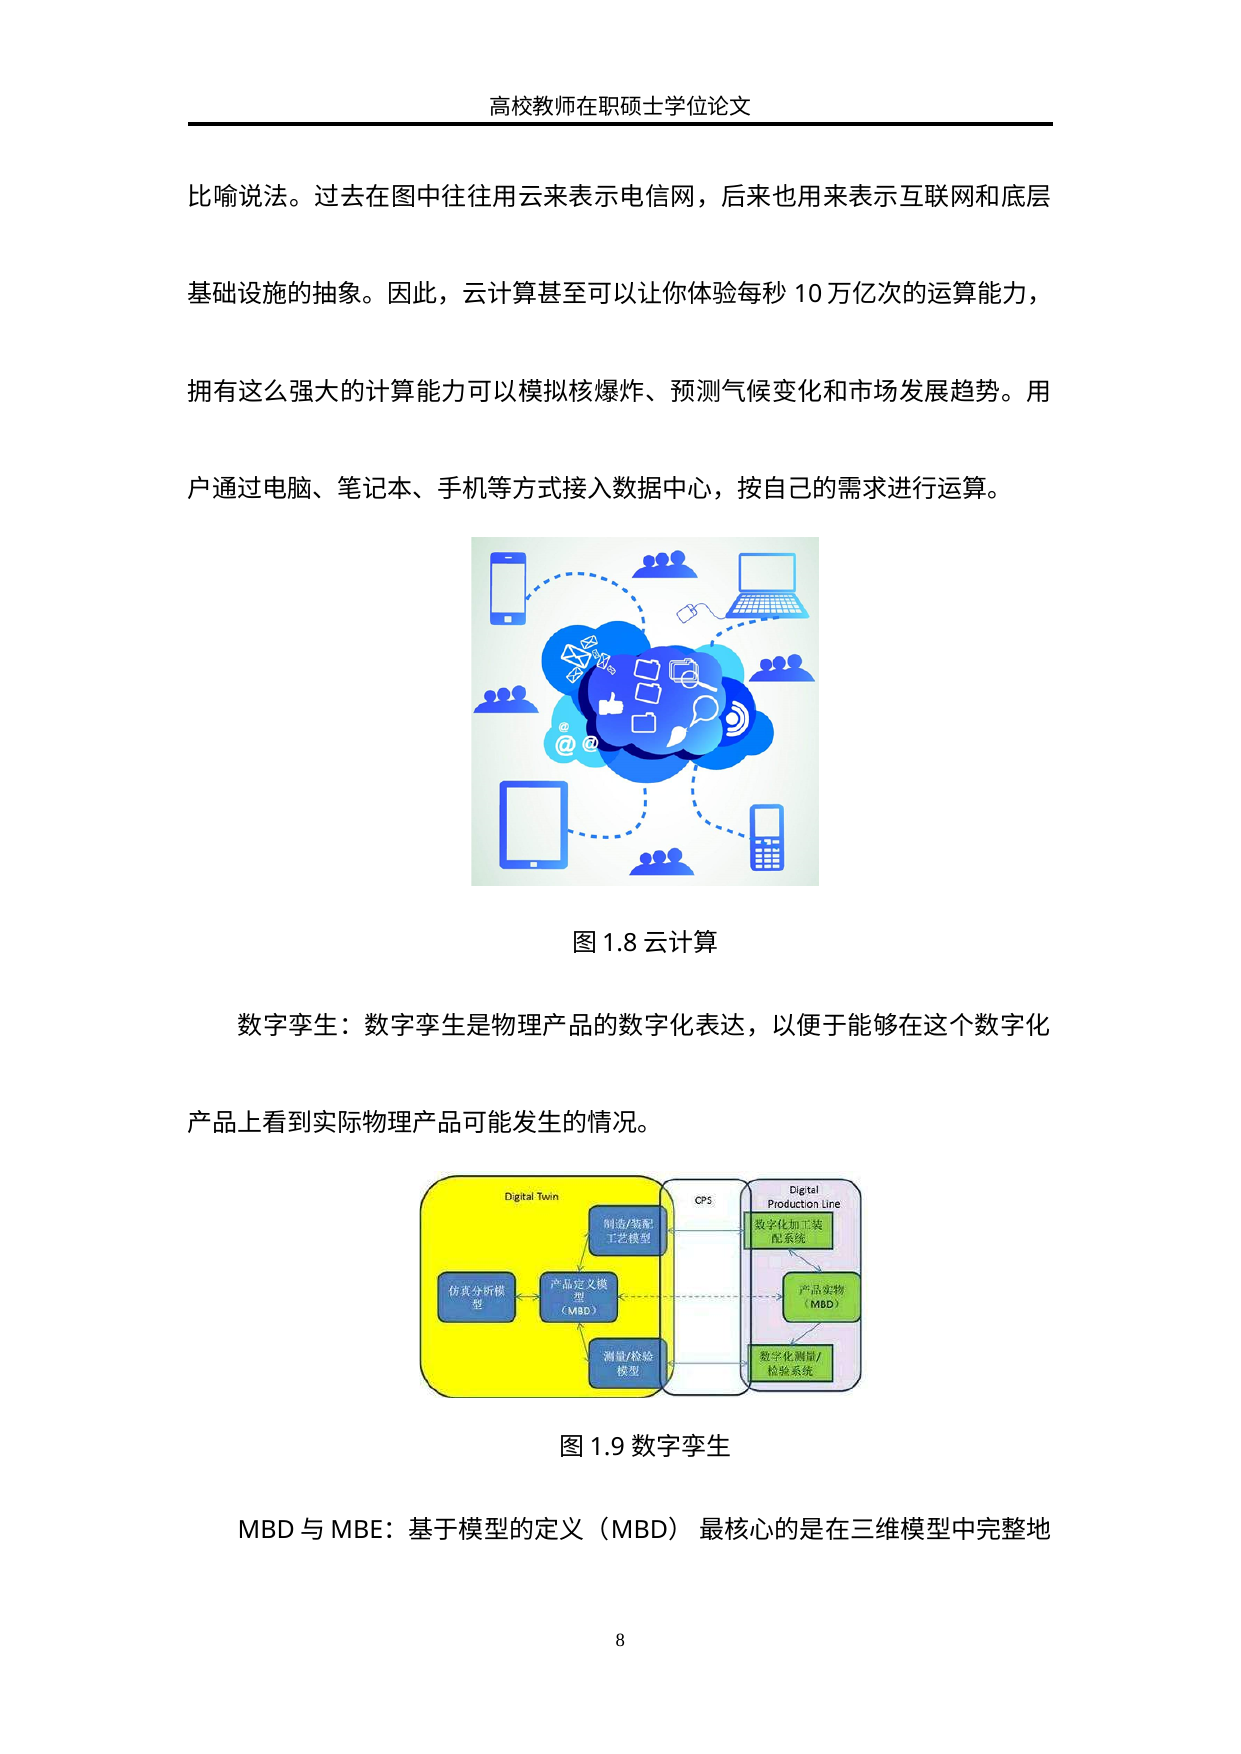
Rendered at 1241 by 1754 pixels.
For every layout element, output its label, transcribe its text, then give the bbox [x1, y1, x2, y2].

text 图1.8 云计算 [187, 908, 1053, 973]
text 图1.9 数字孪生 [187, 1412, 1053, 1477]
picture [471, 537, 819, 886]
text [187, 1495, 1053, 1560]
text 数字孪生：数字孪生是物理产品的数字化表达，以便于能够在这个数字化产品上看到实际物理产品可能发生的情况。 [187, 991, 1053, 1153]
picture [419, 1171, 871, 1398]
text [187, 162, 1053, 519]
